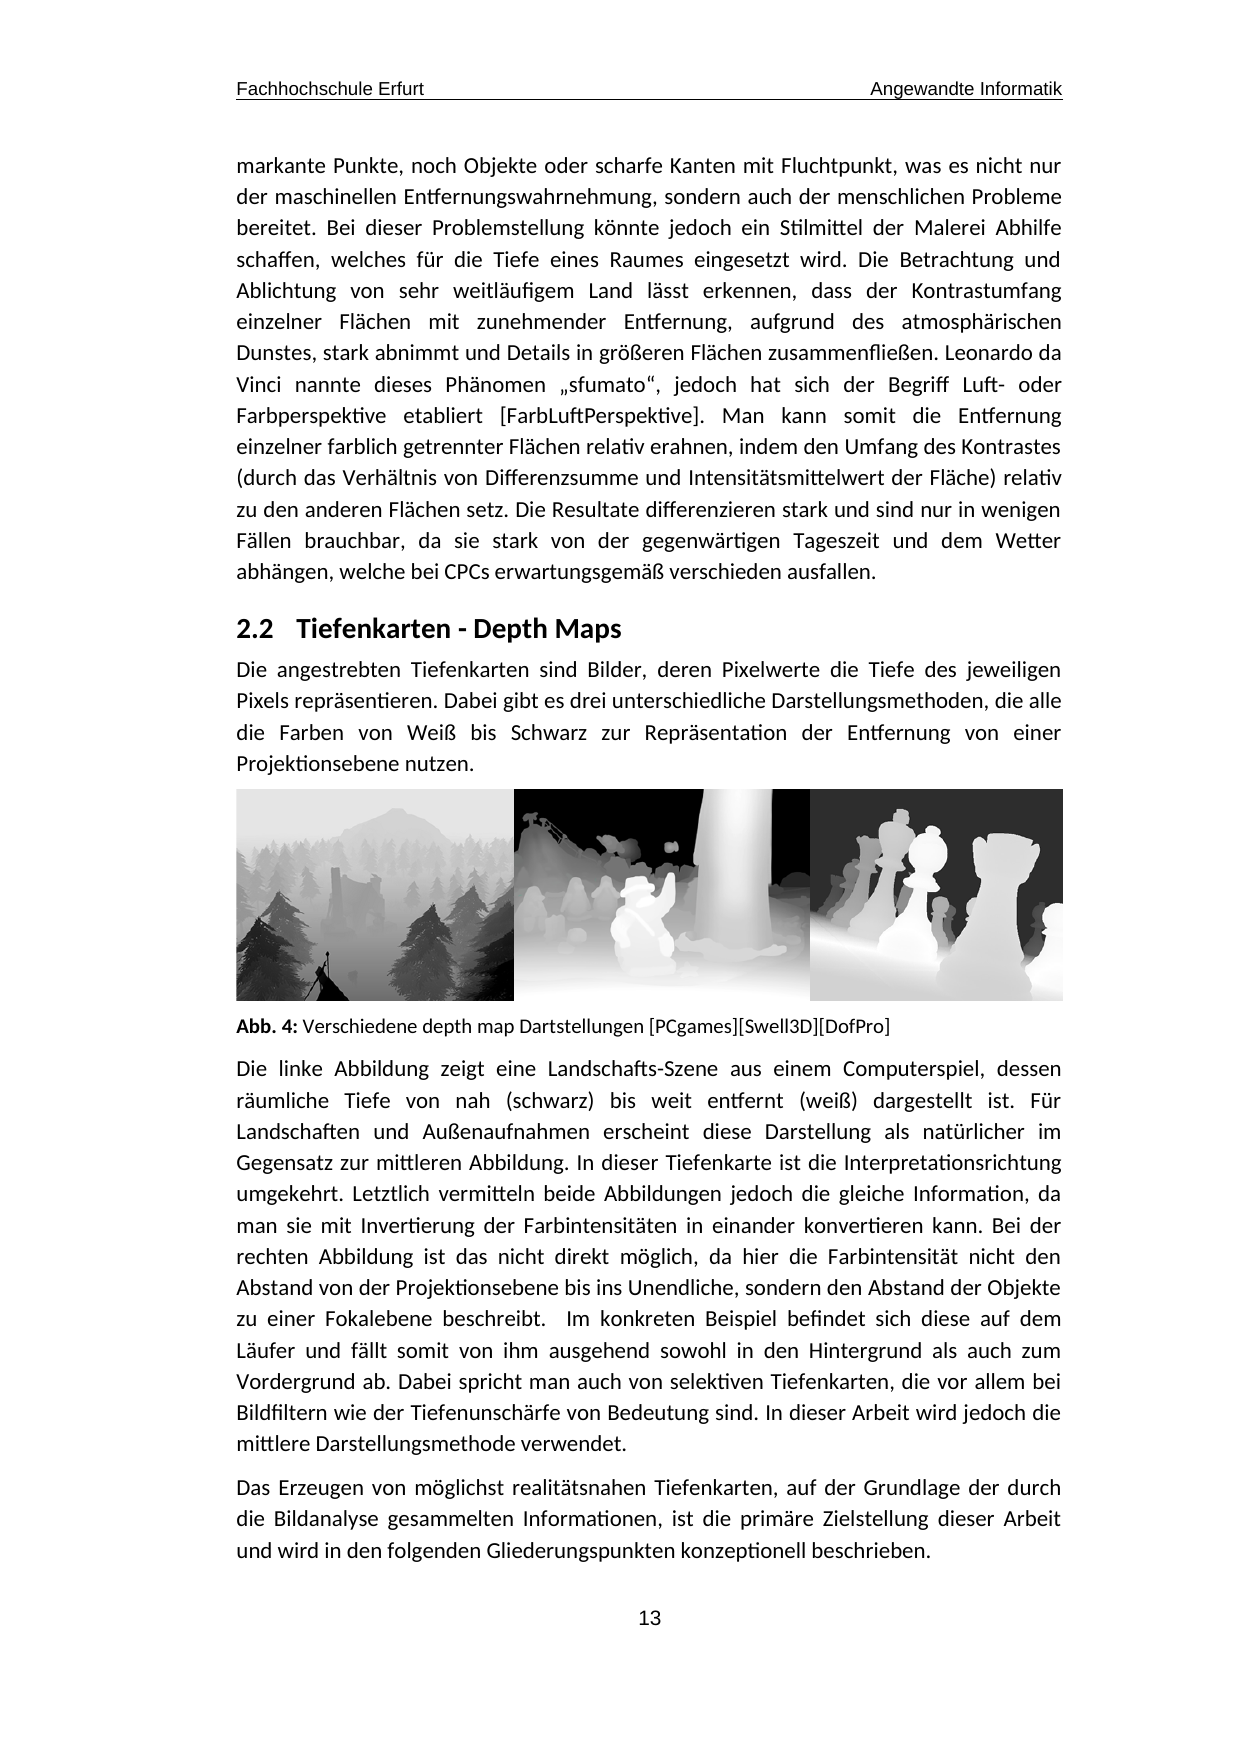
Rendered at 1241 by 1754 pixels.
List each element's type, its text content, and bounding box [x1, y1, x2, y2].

subtitle Tiefenkarten - Depth Maps [236, 610, 1063, 646]
text Die linke Abbildung zeigt eine Landschafts-Szene aus einem Computerspiel, dessen räumliche Tiefe von nah (schwarz) bis weit entfernt (weiß) dargestellt ist. Für Landschaften und Außenaufnahmen erscheint diese Darstellung als natürlicher im Gegensatz zur mittleren Abbildung. In dieser Tiefenkarte ist die Interpretationsrichtung umgekehrt. Letztlich vermitteln beide Abbildungen jedoch die gleiche Information, da man sie mit Invertierung der Farbintensitäten in einander konvertieren kann. Bei der rechten Abbildung ist das nicht direkt möglich, da hier die Farbintensität nicht den Abstand von der Projektionsebene bis ins Unendliche, sondern den Abstand der Objekte zu einer Fokalebene beschreibt. Im konkreten Beispiel befindet sich diese auf dem Läufer und fällt somit von ihm ausgehend sowohl in den Hintergrund als auch zum Vordergrund ab. Dabei spricht man auch von selektiven Tiefenkarten, die vor allem bei Bildfiltern wie der Tiefenunschärfe von Bedeutung sind. In dieser Arbeit wird jedoch die mittlere Darstellungsmethode verwendet. [236, 1051, 1063, 1457]
text Die angestrebten Tiefenkarten sind Bilder, deren Pixelwerte die Tiefe des jeweiligen Pixels repräsentieren. Dabei gibt es drei unterschiedliche Darstellungsmethoden, die alle die Farben von Weiß bis Schwarz zur Repräsentation der Entfernung von einer Projektionsebene nutzen. [236, 652, 1063, 777]
picture [236, 789, 1063, 1001]
text Abb. 4: Verschiedene depth map Dartstellungen [PCgames][Swell3D][DofPro] [236, 1013, 1063, 1039]
text Das Erzeugen von möglichst realitätsnahen Tiefenkarten, auf der Grundlage der durch die Bildanalyse gesammelten Informationen, ist die primäre Zielstellung dieser Arbeit und wird in den folgenden Gliederungspunkten konzeptionell beschrieben. [236, 1470, 1063, 1564]
